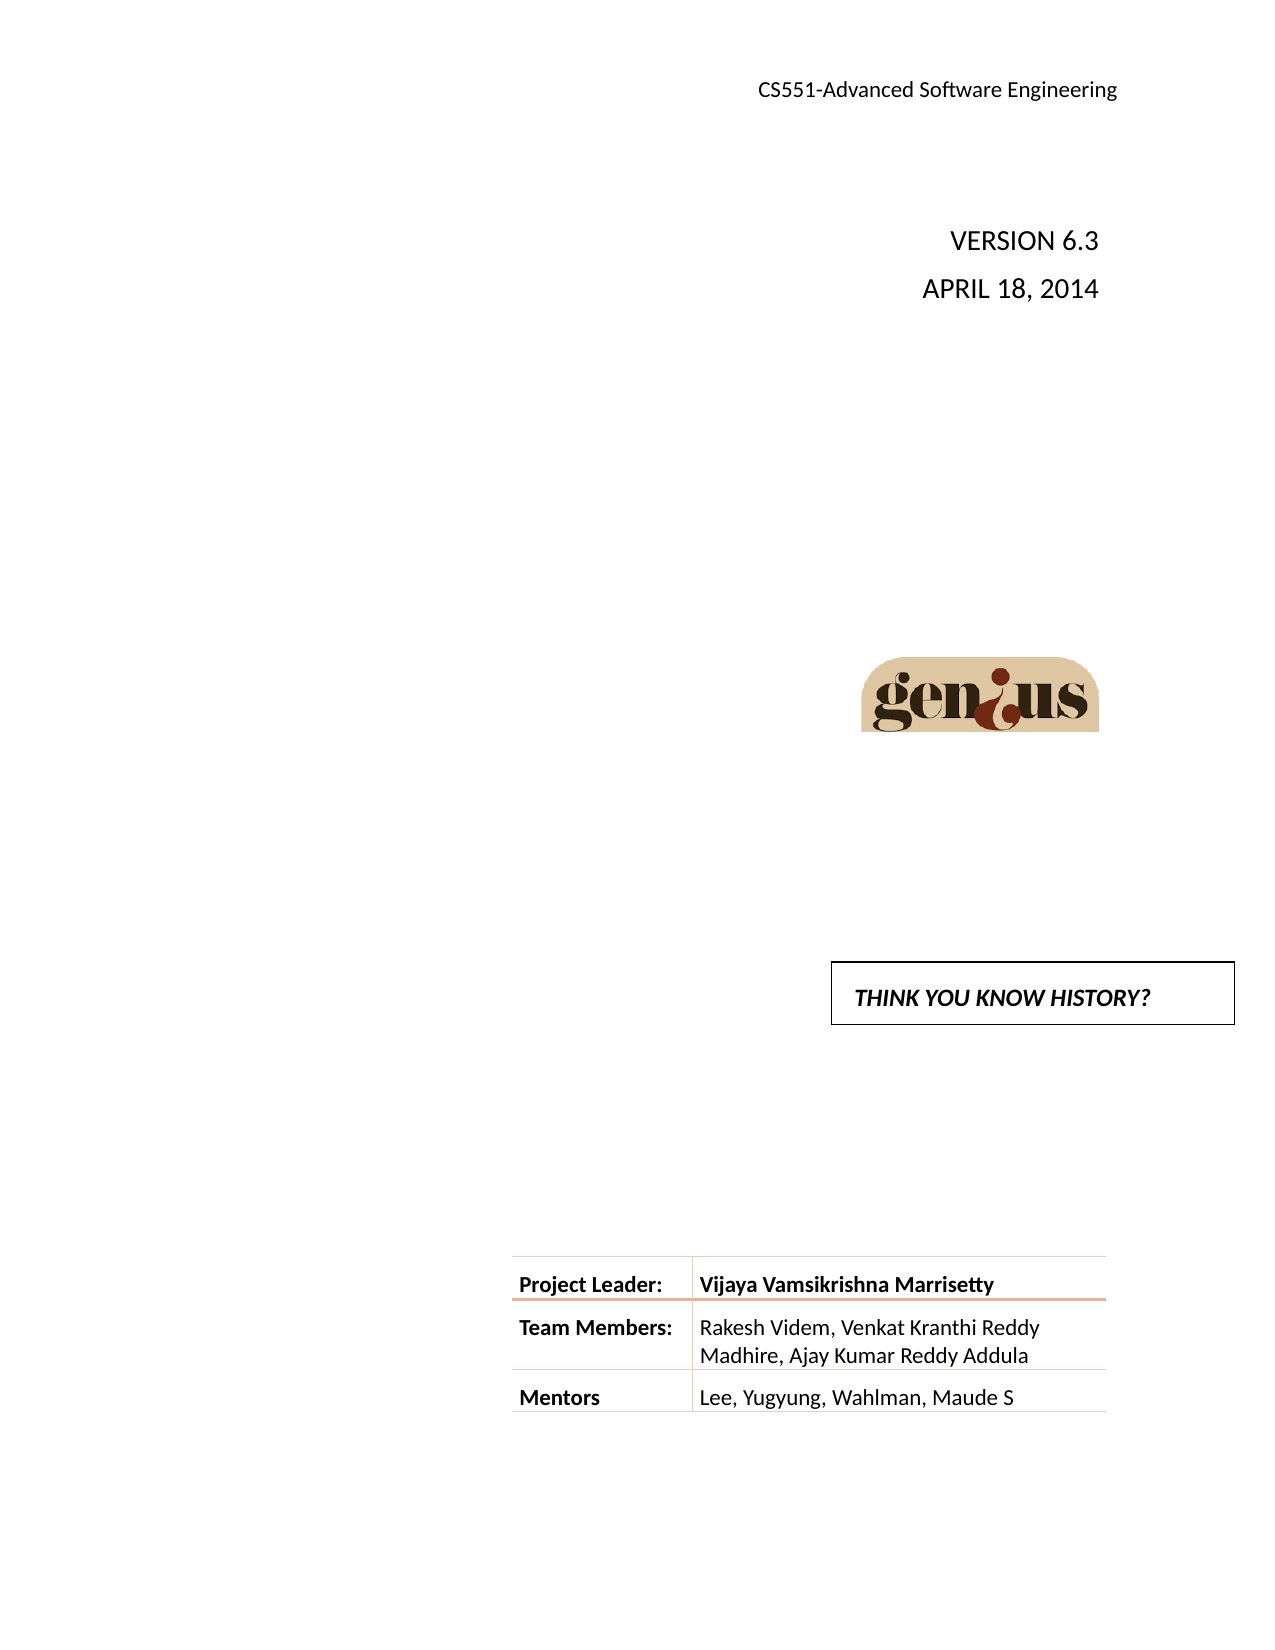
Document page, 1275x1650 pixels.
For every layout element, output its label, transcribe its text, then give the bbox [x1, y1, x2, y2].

table_cell Lee, Yugyung, Wahlman, Maude S [693, 1370, 1106, 1411]
table_cell Mentors [512, 1370, 692, 1411]
table_header Vijaya Vamsikrishna Marrisetty [693, 1257, 1106, 1298]
table_cell Rakesh Videm, Venkat Kranthi Reddy Madhire, Ajay Kumar Reddy Addula [693, 1301, 1106, 1369]
table_cell Team Members: [512, 1301, 692, 1369]
picture [861, 657, 1099, 732]
table_header Project Leader: [512, 1257, 692, 1298]
